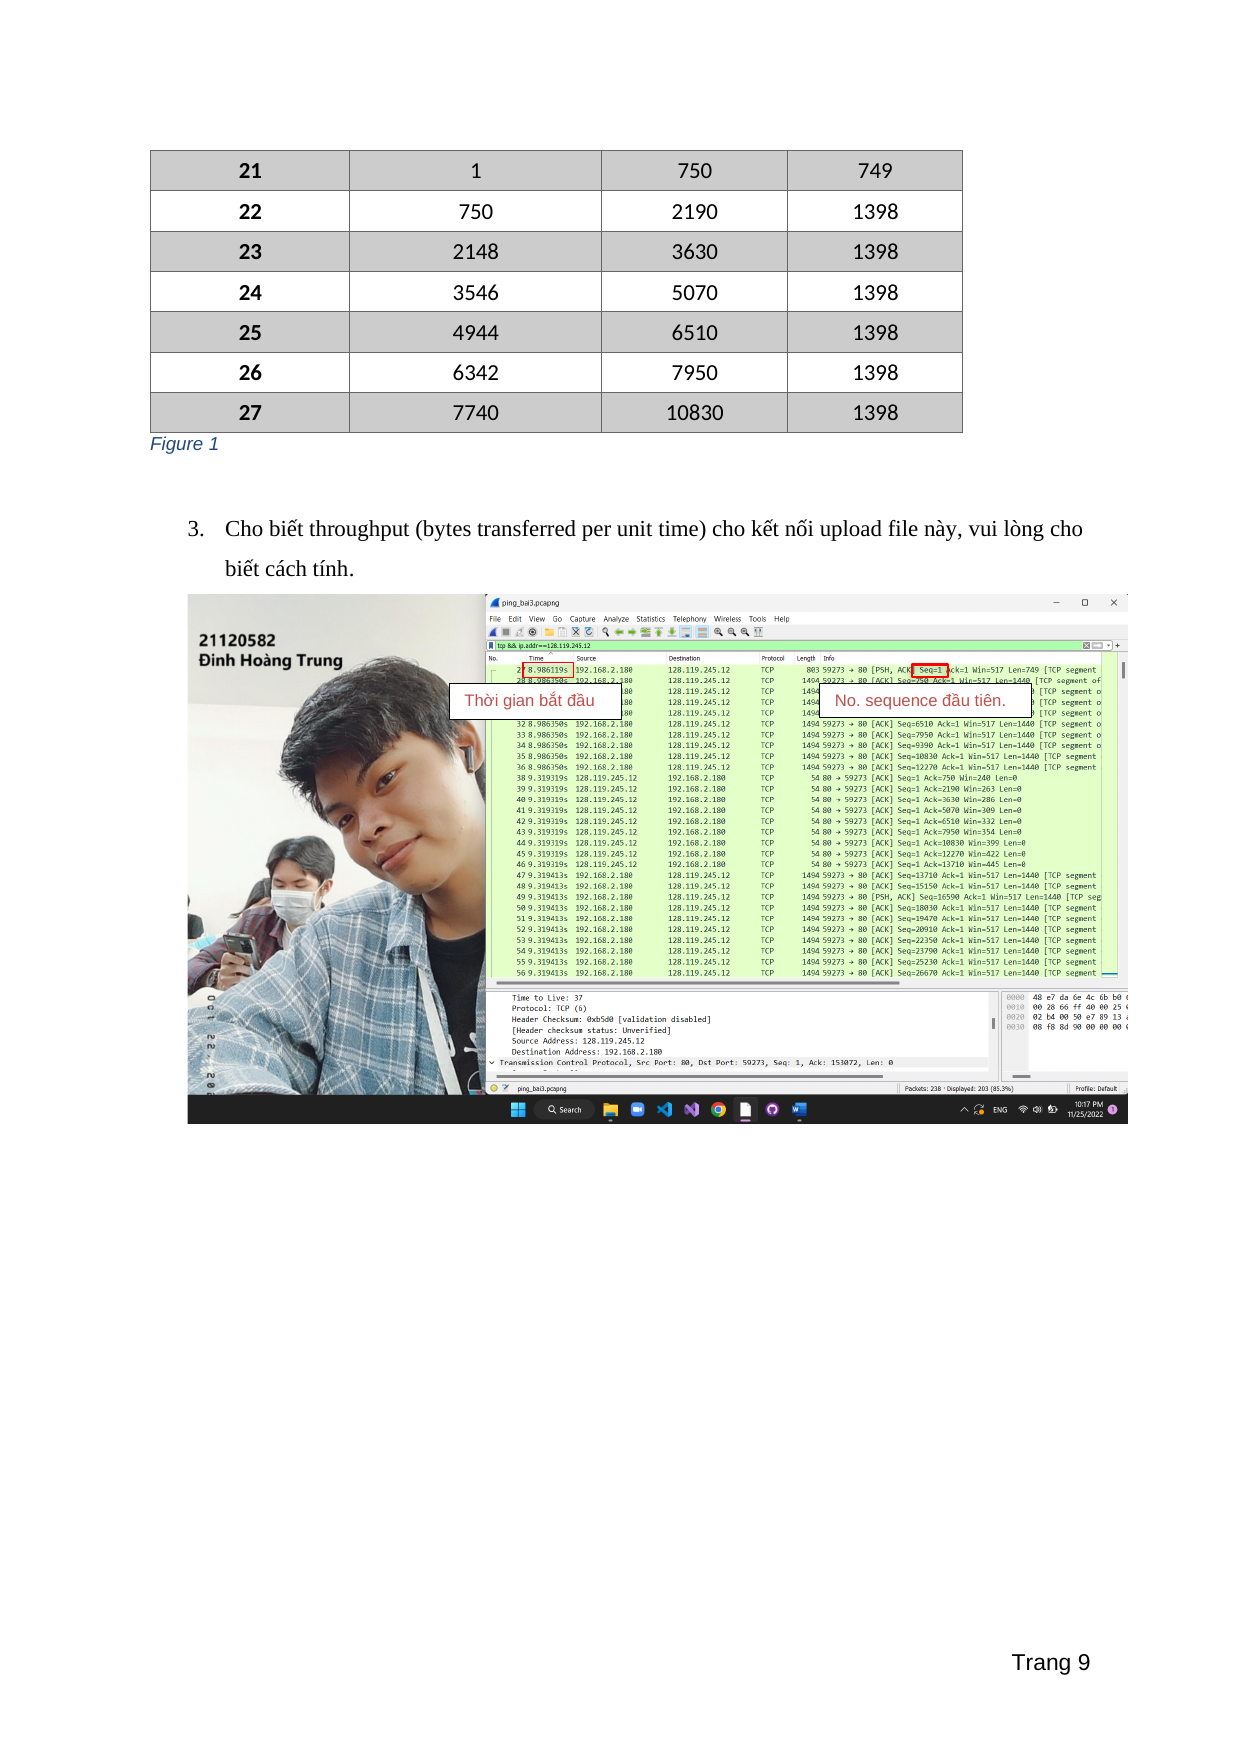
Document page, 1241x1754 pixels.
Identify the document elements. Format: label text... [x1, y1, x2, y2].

table_cell 1398 [788, 393, 962, 432]
table_cell 7950 [602, 353, 787, 392]
table_cell 21 [151, 151, 349, 190]
table_cell 10830 [602, 393, 787, 432]
table_cell 5070 [602, 272, 787, 311]
table_cell 3546 [350, 272, 601, 311]
table_cell 24 [151, 272, 349, 311]
table_cell 1398 [788, 191, 962, 231]
table_cell 750 [350, 191, 601, 231]
table_cell 750 [602, 151, 787, 190]
picture [187, 594, 1128, 1124]
list Cho biết throughput (bytes transferred per unit time) cho kết nối upload file này, vui lòng cho biết cách tính. [187, 515, 1090, 581]
table_cell 2190 [602, 191, 787, 231]
table_cell 749 [788, 151, 962, 190]
table_cell 27 [151, 393, 349, 432]
table_cell 1398 [788, 232, 962, 271]
table_cell 1398 [788, 272, 962, 311]
table_cell 7740 [350, 393, 601, 432]
table_cell 3630 [602, 232, 787, 271]
table_cell 1 [350, 151, 601, 190]
table_cell 1398 [788, 312, 962, 352]
table_cell 26 [151, 353, 349, 392]
table_cell 22 [151, 191, 349, 231]
table_cell 6510 [602, 312, 787, 352]
table_cell 1398 [788, 353, 962, 392]
text Figure 1 [150, 433, 1090, 455]
table_cell 2148 [350, 232, 601, 271]
table_cell 23 [151, 232, 349, 271]
table_cell 6342 [350, 353, 601, 392]
table_cell 4944 [350, 312, 601, 352]
table_cell 25 [151, 312, 349, 352]
